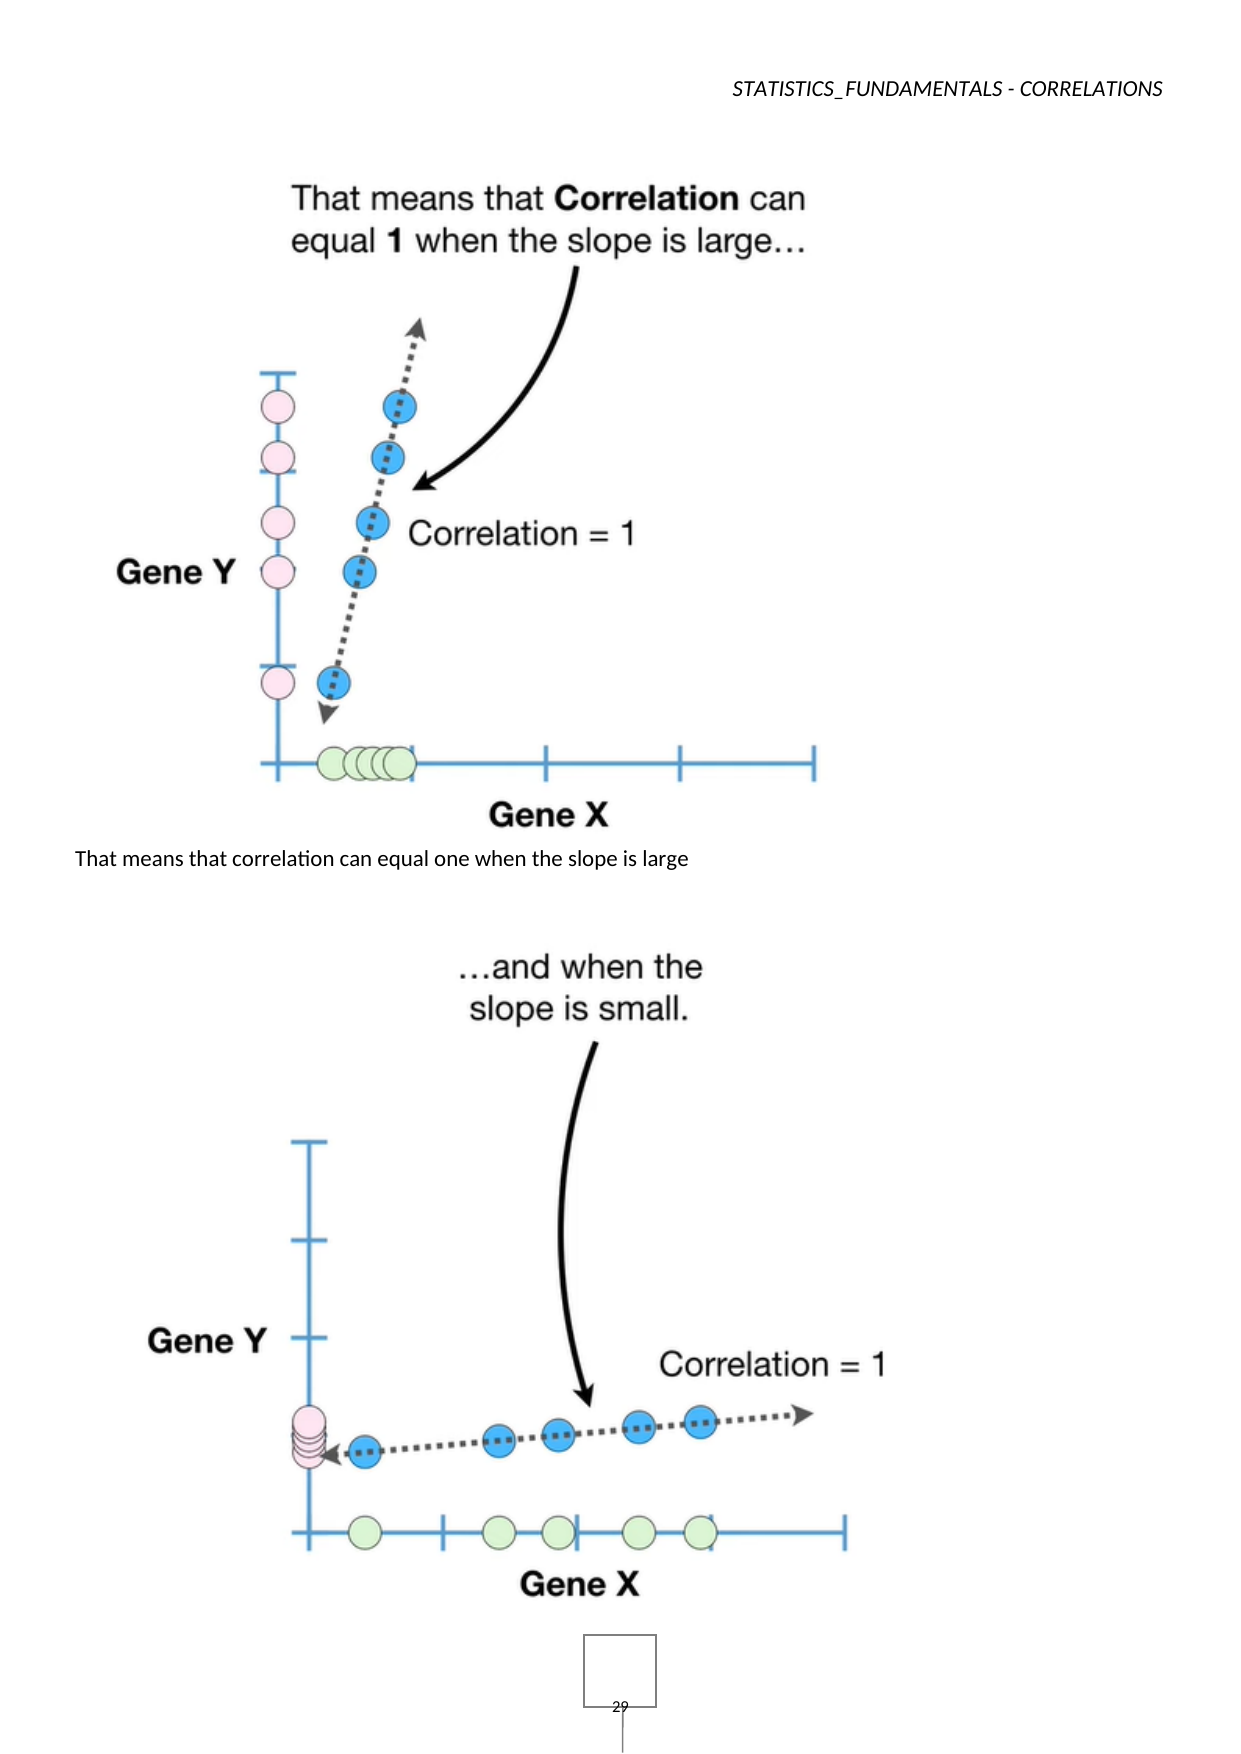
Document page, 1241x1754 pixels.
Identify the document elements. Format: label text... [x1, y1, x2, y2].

text That means that correlation can equal one when the slope is large [75, 844, 1165, 872]
picture [75, 900, 972, 1629]
picture [75, 129, 913, 844]
